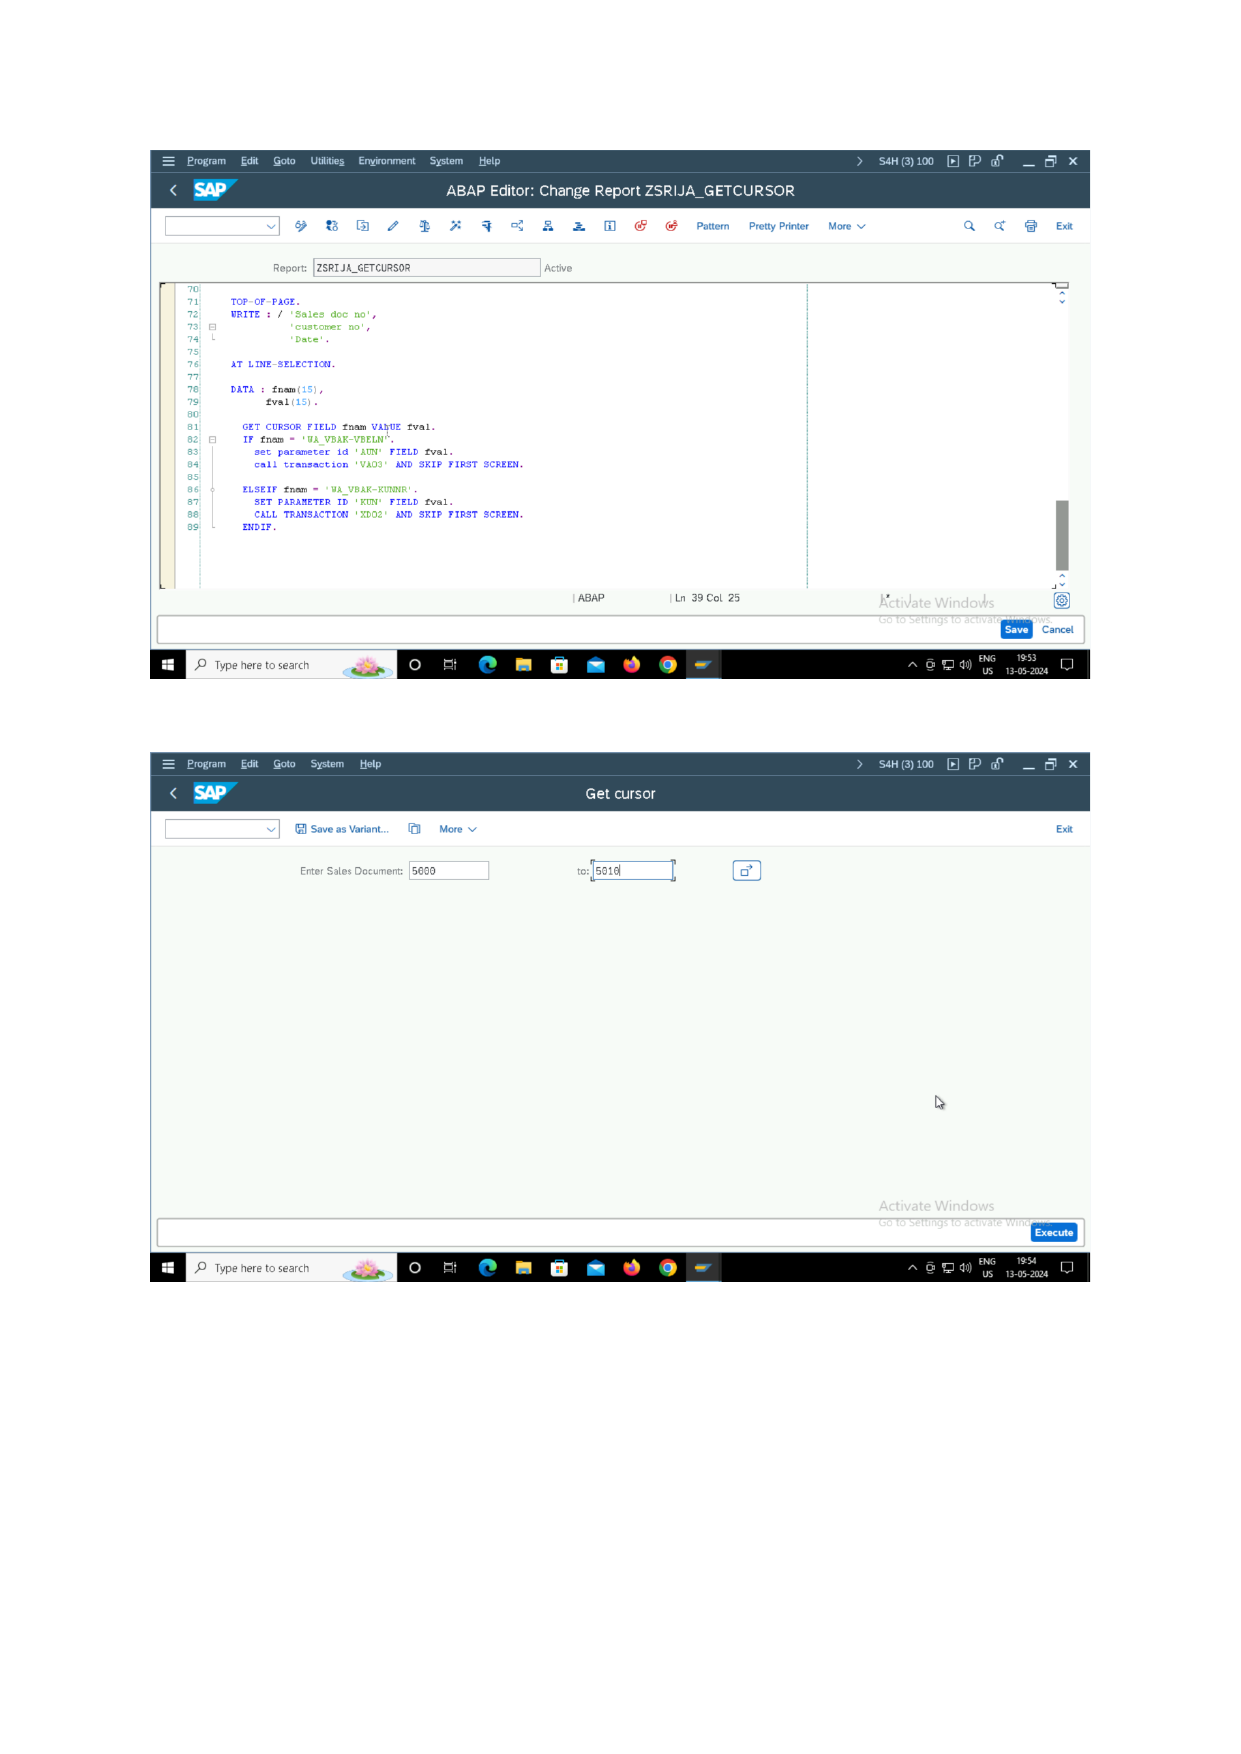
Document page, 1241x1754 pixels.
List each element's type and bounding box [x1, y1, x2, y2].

picture [150, 752, 1091, 1282]
picture [150, 150, 1091, 679]
